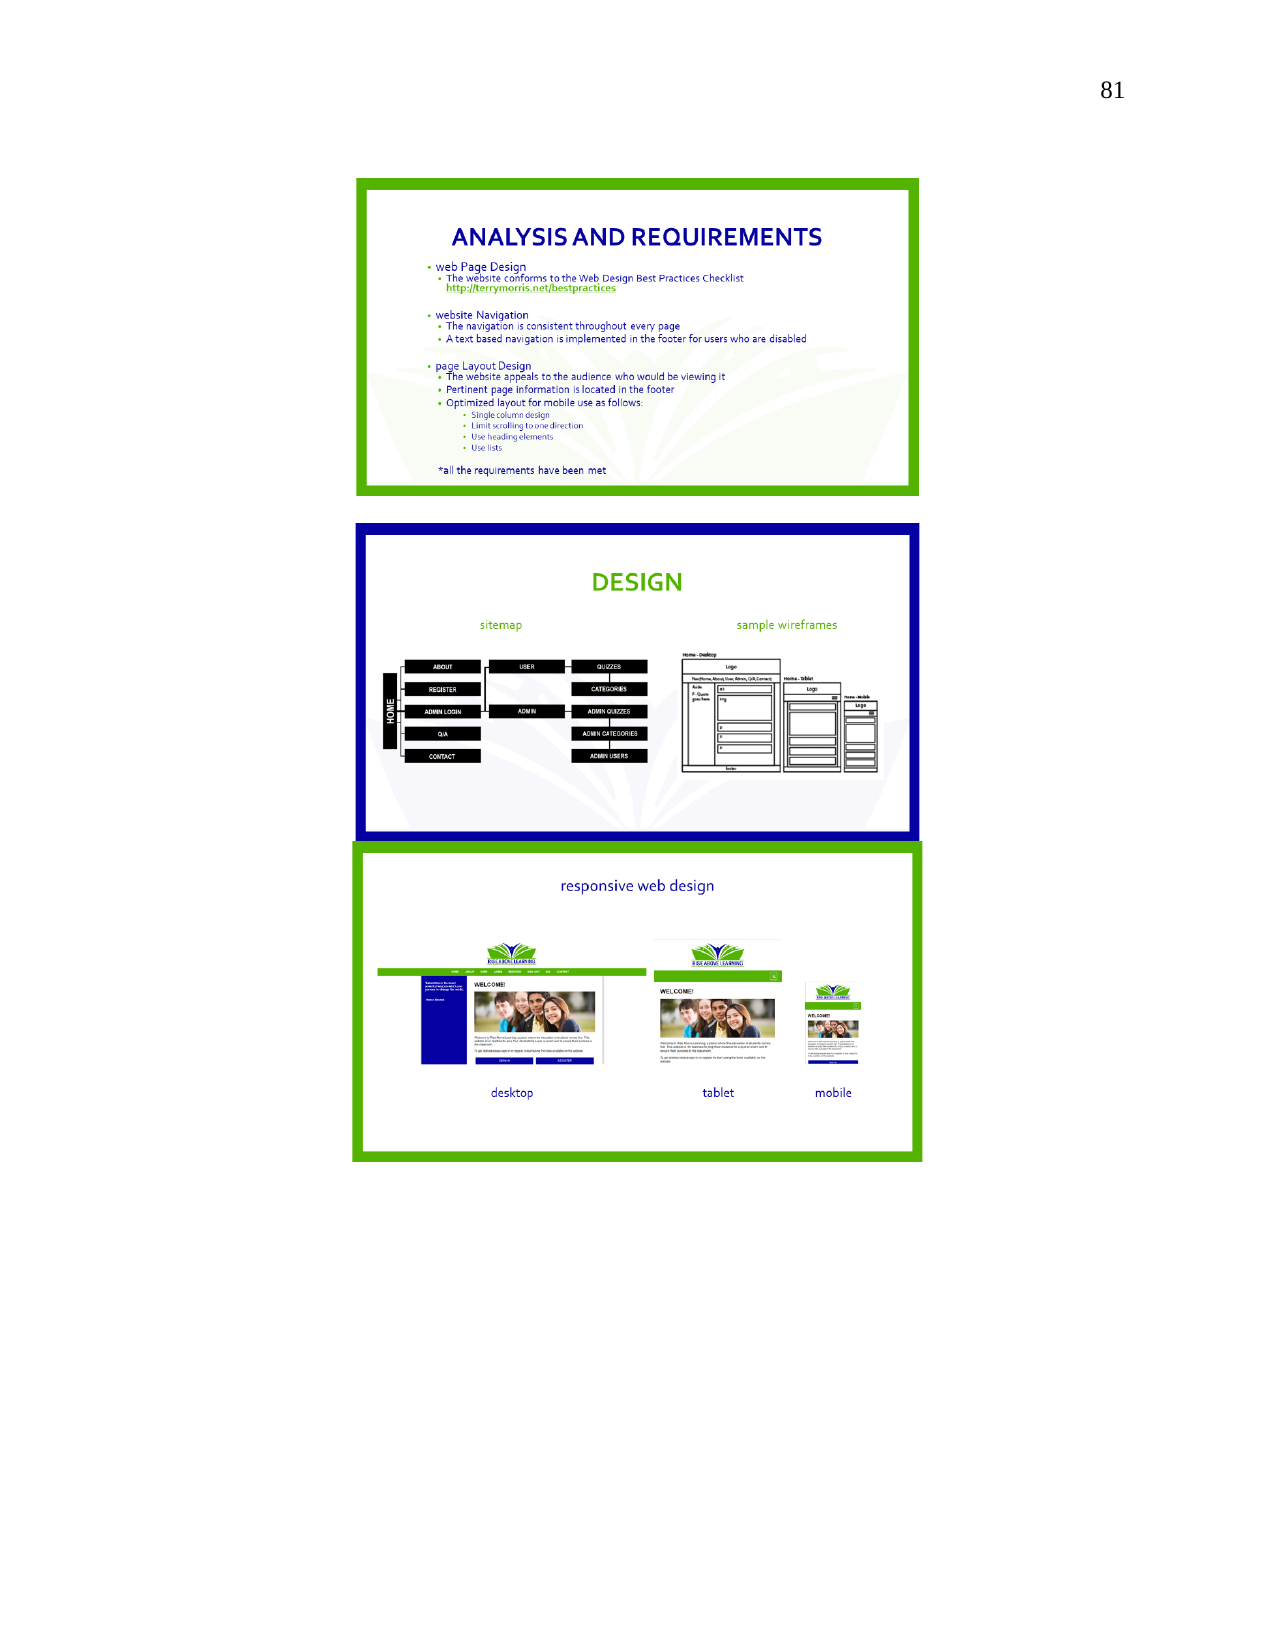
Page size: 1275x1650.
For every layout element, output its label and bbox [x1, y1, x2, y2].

picture [352, 523, 923, 1162]
picture [356, 178, 919, 496]
